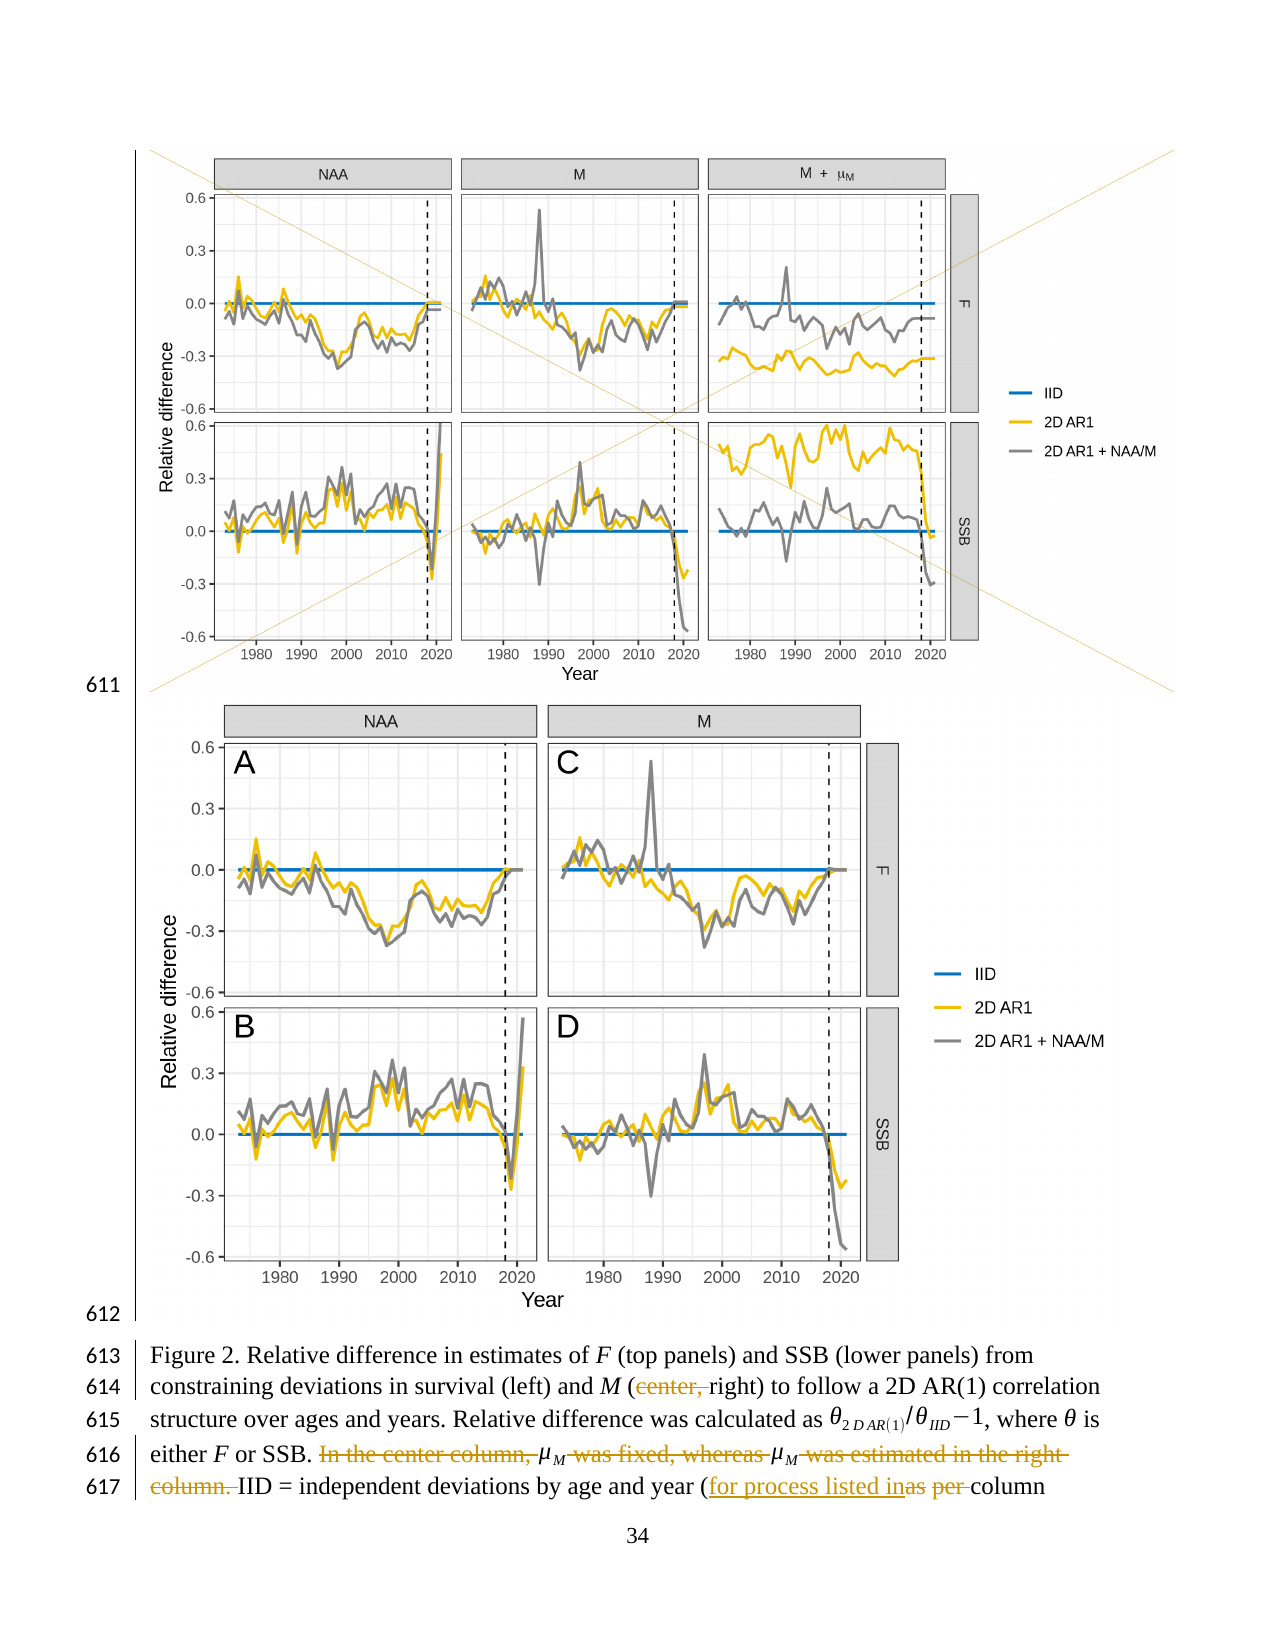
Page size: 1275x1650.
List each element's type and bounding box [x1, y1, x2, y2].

picture [153, 150, 1171, 420]
picture [150, 694, 1125, 1322]
text [150, 1340, 1125, 1500]
picture [665, 151, 1175, 691]
picture [151, 422, 1173, 693]
picture [150, 151, 659, 691]
